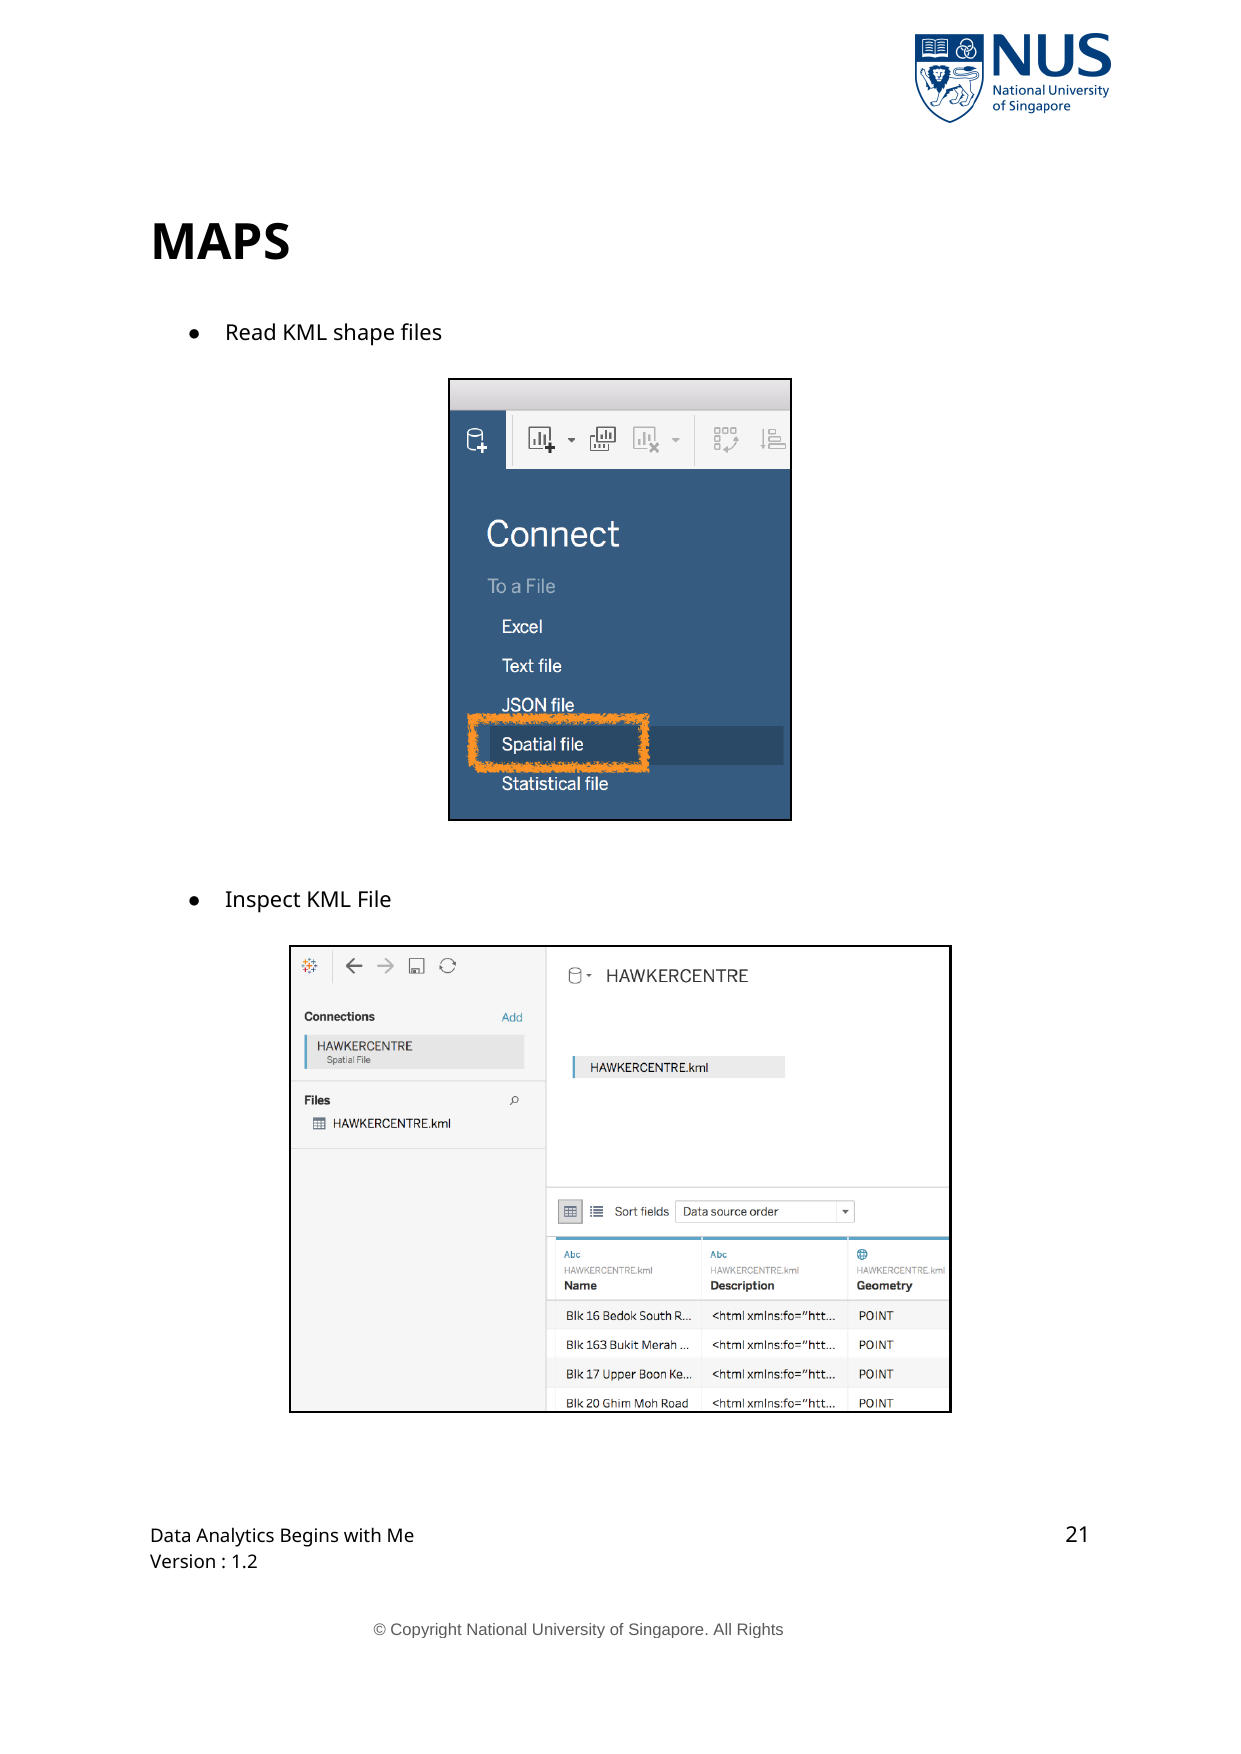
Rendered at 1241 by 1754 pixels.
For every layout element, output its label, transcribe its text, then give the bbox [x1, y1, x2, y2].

list Inspect KML File [187, 884, 1090, 914]
subtitle MAPS [150, 206, 1090, 274]
list Read KML shape files [187, 317, 1090, 346]
picture [901, 18, 1118, 131]
picture [450, 380, 790, 819]
picture [291, 947, 949, 1411]
